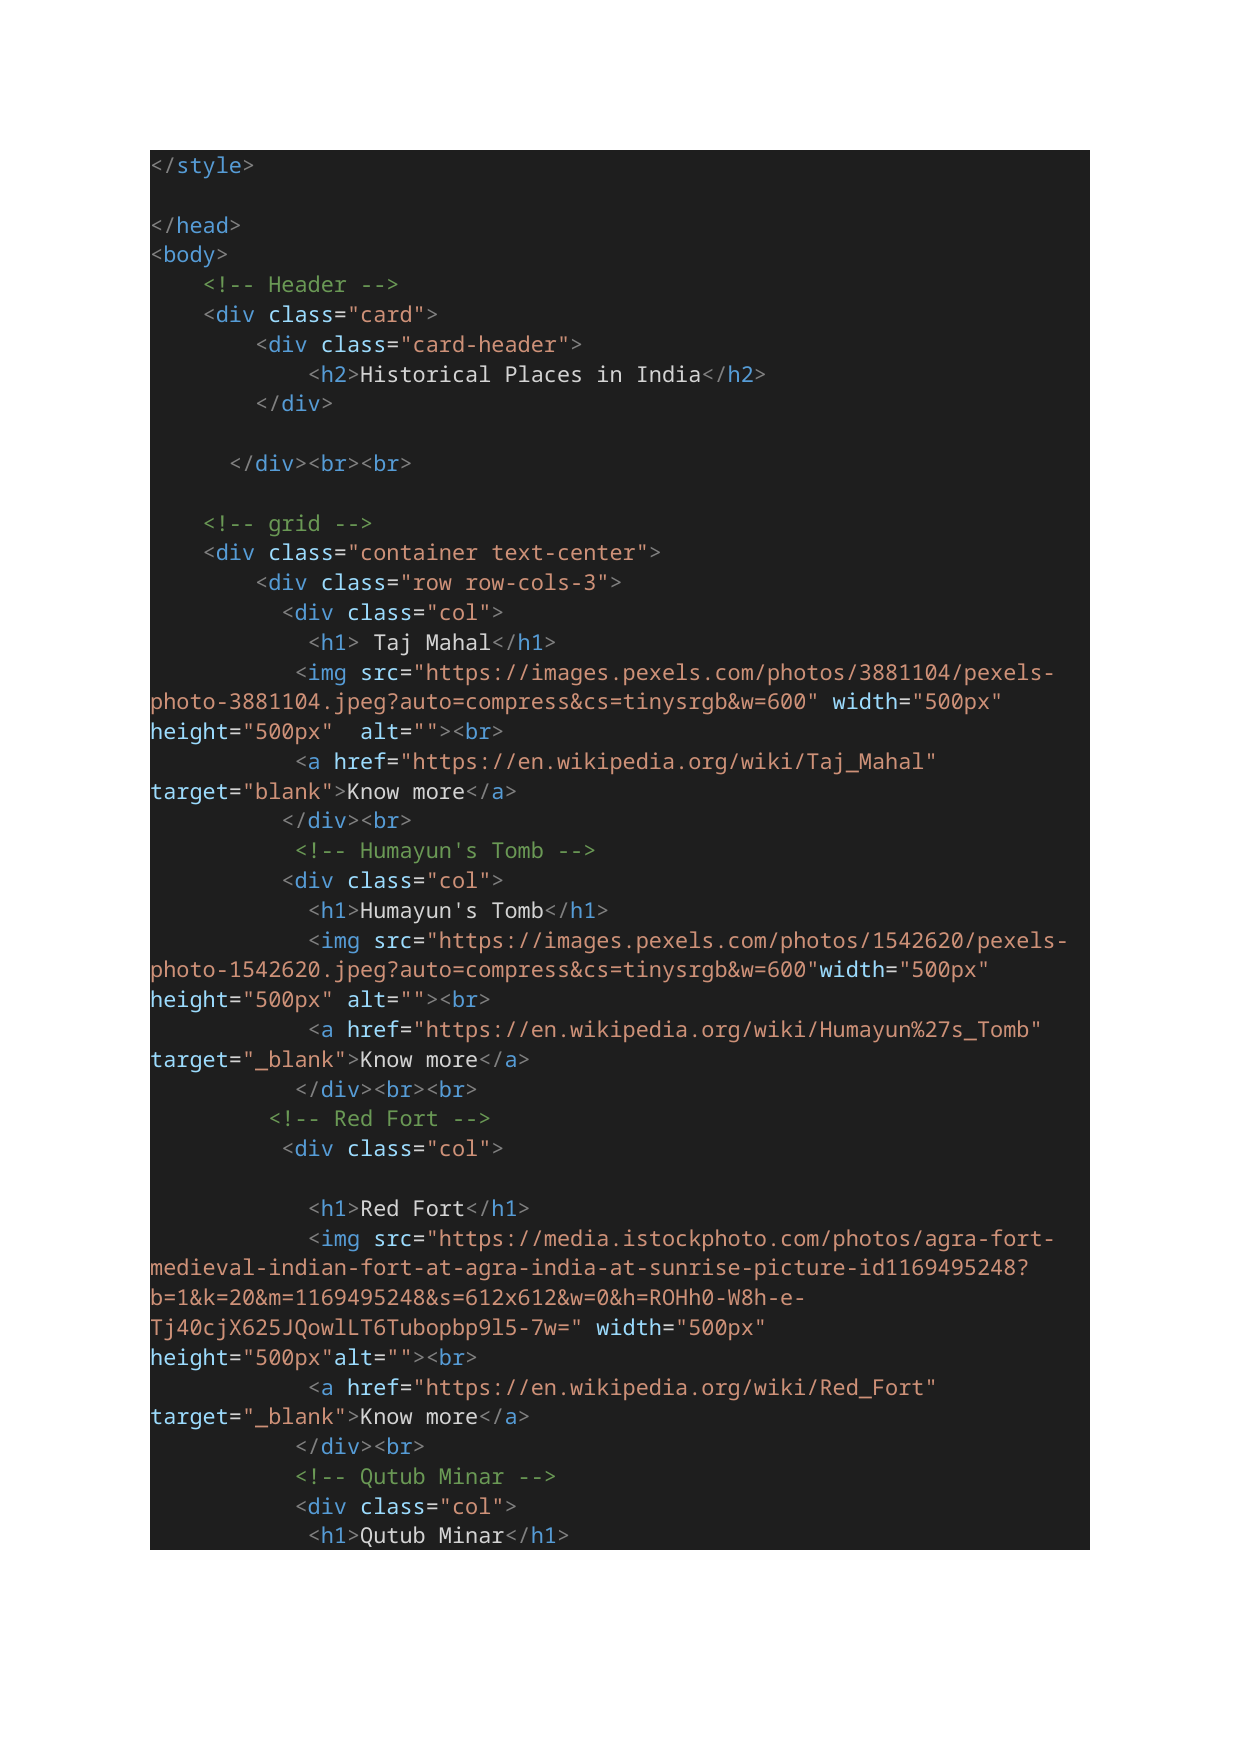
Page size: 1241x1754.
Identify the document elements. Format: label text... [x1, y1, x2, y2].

text <!-- Header --> [150, 269, 1090, 299]
text <h2>Historical Places in India</h2> [150, 358, 1090, 388]
text <div class="col"> [150, 597, 1090, 627]
text <h1> Taj Mahal</h1> [150, 627, 1090, 656]
text <h1>Qutub Minar</h1> [150, 1520, 1090, 1550]
text <div class="card-header"> [150, 329, 1090, 358]
text <a href="https://en.wikipedia.org/wiki/Taj_Mahal" target="blank">Know more</a> [150, 746, 1090, 805]
text <!-- Red Fort --> [150, 1103, 1090, 1133]
text <h1>Red Fort</h1> [150, 1193, 1090, 1222]
text <div class="col"> [150, 1133, 1090, 1163]
text <img src="https://images.pexels.com/photos/3881104/pexels-photo-3881104.jpeg?auto=compress&cs=tinysrgb&w=600" width="500px" height="500px" alt=""><br> [150, 656, 1090, 746]
text </style> [150, 150, 1090, 180]
text </div><br><br> [150, 1073, 1090, 1103]
text <div class="col"> [150, 865, 1090, 895]
text <!-- Qutub Minar --> [150, 1461, 1090, 1491]
text <img src="https://images.pexels.com/photos/1542620/pexels-photo-1542620.jpeg?auto=compress&cs=tinysrgb&w=600"width="500px" height="500px" alt=""><br> [150, 924, 1090, 1014]
text <div class="col"> [150, 1491, 1090, 1520]
text </div><br> [150, 1431, 1090, 1461]
text </div><br><br> [150, 448, 1090, 478]
text <!-- Humayun's Tomb --> [150, 835, 1090, 865]
text <div class="container text-center"> [150, 537, 1090, 567]
text <a href="https://en.wikipedia.org/wiki/Humayun%27s_Tomb" target="_blank">Know more</a> [150, 1014, 1090, 1073]
text <h1>Humayun's Tomb</h1> [150, 895, 1090, 924]
text </div> [150, 388, 1090, 418]
text </div><br> [150, 805, 1090, 835]
text <a href="https://en.wikipedia.org/wiki/Red_Fort" target="_blank">Know more</a> [150, 1371, 1090, 1431]
text <body> [150, 239, 1090, 269]
text <div class="card"> [150, 299, 1090, 329]
text </head> [150, 209, 1090, 239]
text <!-- grid --> [150, 507, 1090, 537]
text <div class="row row-cols-3"> [150, 567, 1090, 597]
text <img src="https://media.istockphoto.com/photos/agra-fort-medieval-indian-fort-at-agra-india-at-sunrise-picture-id1169495248?b=1&k=20&m=1169495248&s=612x612&w=0&h=ROHh0-W8h-e-Tj40cjX625JQowlLT6Tubopbp9l5-7w=" width="500px" height="500px"alt=""><br> [150, 1222, 1090, 1371]
